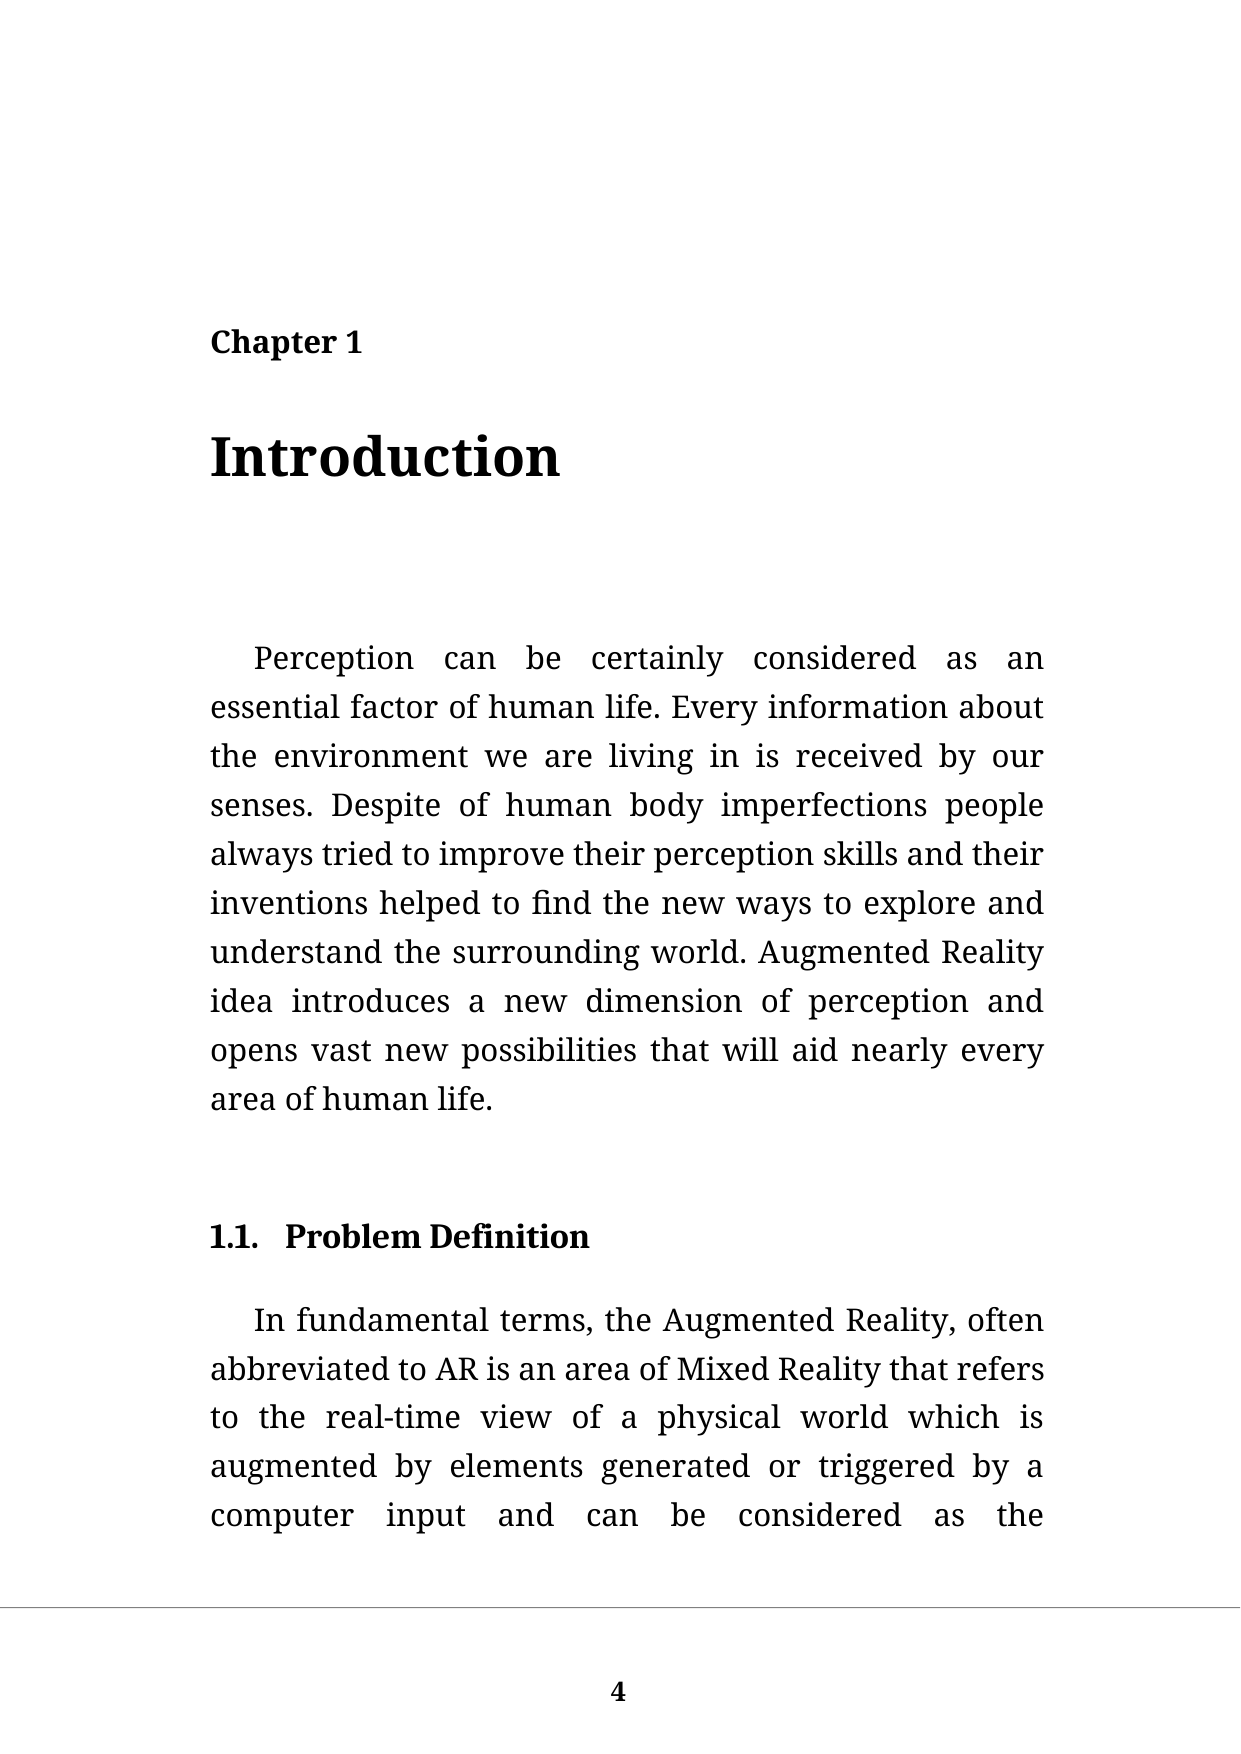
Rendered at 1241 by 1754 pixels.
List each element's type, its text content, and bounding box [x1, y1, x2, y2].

subtitle Problem Definition [210, 1216, 1045, 1293]
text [210, 1297, 1045, 1536]
text Perception can be certainly considered as an essential factor of human life. Every information about the environment we are living in is received by our senses. Despite of human body imperfections people always tried to improve their perception skills and their inventions helped to find the new ways to explore and understand the surrounding world. Augmented Reality idea introduces a new dimension of perception and opens vast new possibilities that will aid nearly every area of human life. [210, 636, 1045, 1119]
text Chapter 1 [210, 319, 1045, 362]
subtitle Introduction [210, 418, 1045, 492]
